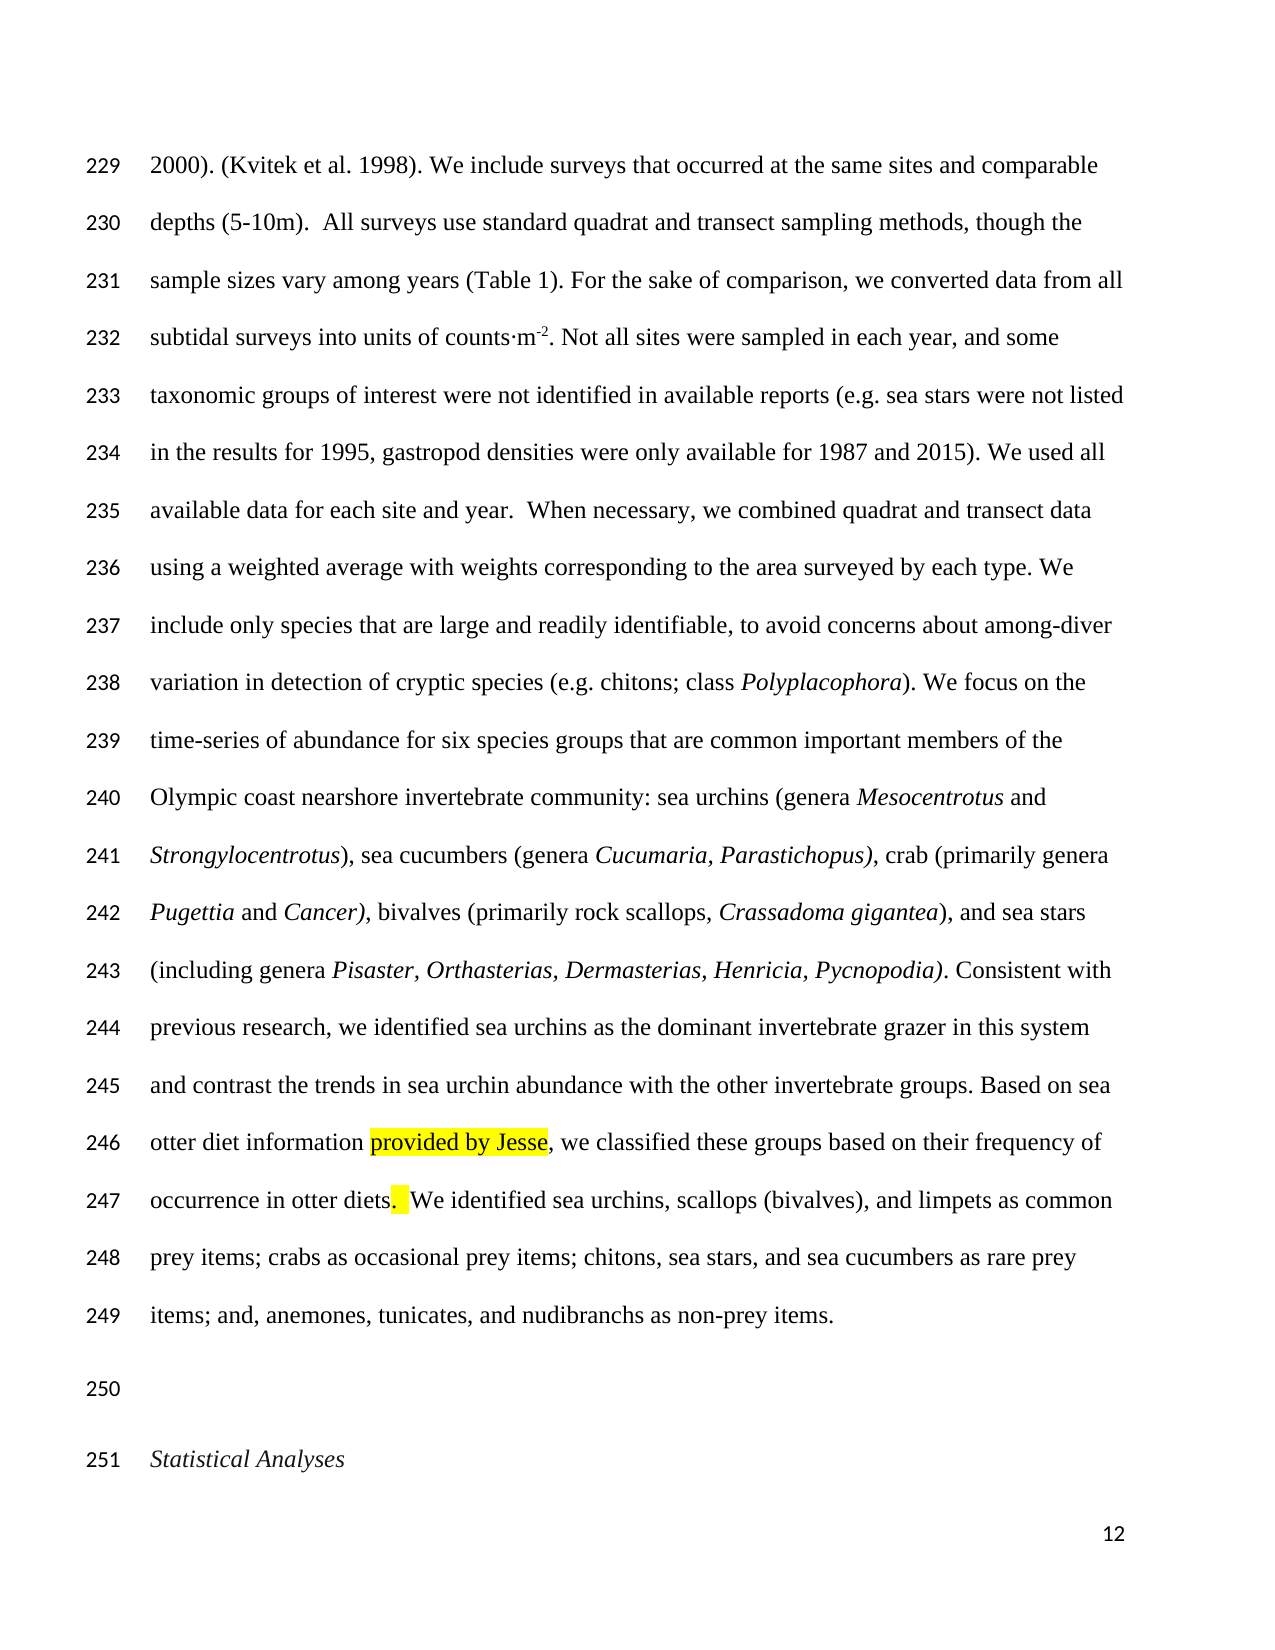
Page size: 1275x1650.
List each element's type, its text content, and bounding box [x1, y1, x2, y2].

text Statistical Analyses [150, 1444, 1125, 1473]
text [150, 150, 1125, 1329]
